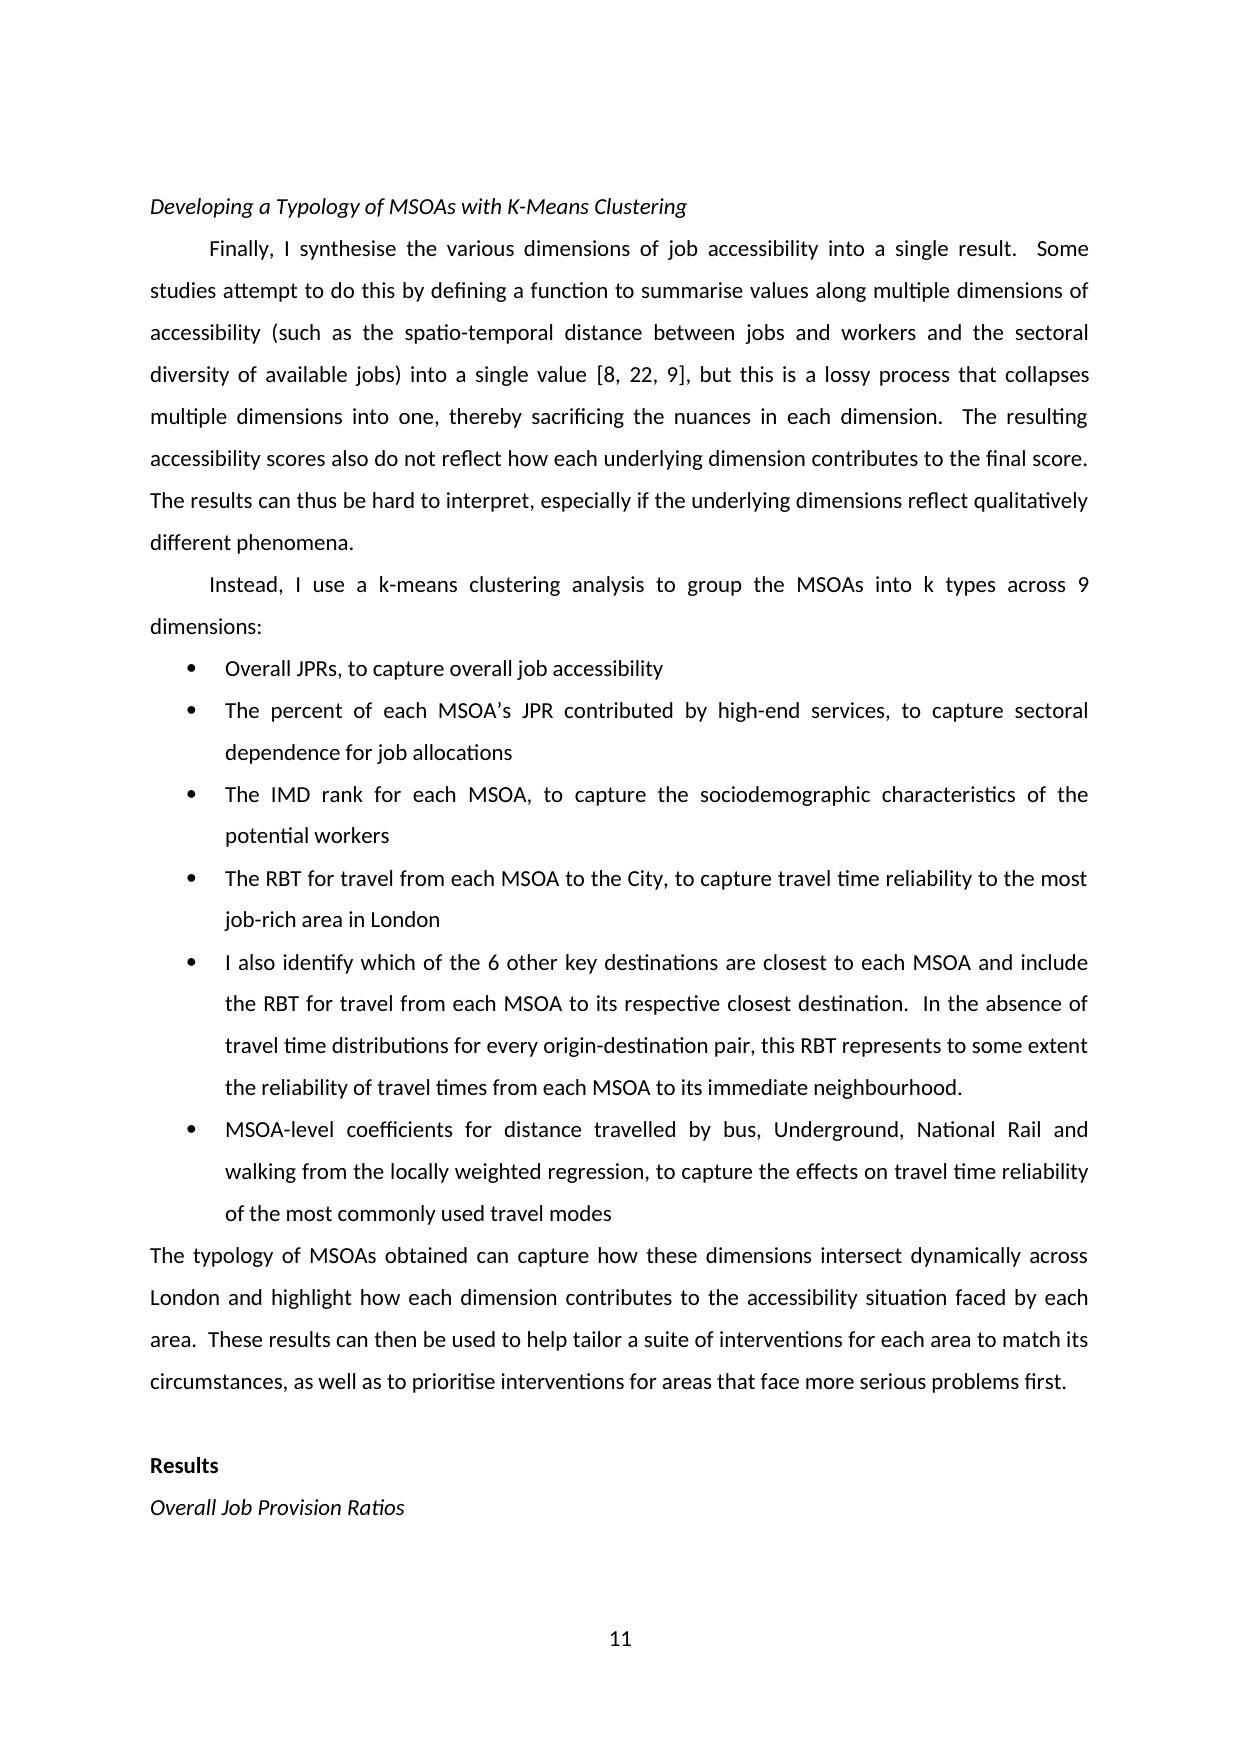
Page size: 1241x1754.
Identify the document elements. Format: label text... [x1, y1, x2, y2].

text Results [150, 1451, 1090, 1479]
text Instead, I use a k-means clustering analysis to group the MSOAs into k types across 9 dimensions: [150, 570, 1090, 640]
text Overall Job Provision Ratios [150, 1493, 1090, 1521]
list The IMD rank for each MSOA, to capture the sociodemographic characteristics of the potential workers [187, 780, 1090, 850]
text Developing a Typology of MSOAs with K-Means Clustering [150, 192, 1090, 220]
list I also identify which of the 6 other key destinations are closest to each MSOA and include the RBT for travel from each MSOA to its respective closest destination. In the absence of travel time distributions for every origin-destination pair, this RBT represents to some extent the reliability of travel times from each MSOA to its immediate neighbourhood. [187, 948, 1090, 1102]
list MSOA-level coefficients for distance travelled by bus, Underground, National Rail and walking from the locally weighted regression, to capture the effects on travel time reliability of the most commonly used travel modes [187, 1116, 1090, 1227]
text The typology of MSOAs obtained can capture how these dimensions intersect dynamically across London and highlight how each dimension contributes to the accessibility situation faced by each area. These results can then be used to help tailor a suite of interventions for each area to match its circumstances, as well as to prioritise interventions for areas that face more serious problems first. [150, 1241, 1090, 1395]
list The RBT for travel from each MSOA to the City, to capture travel time reliability to the most job-rich area in London [187, 864, 1090, 934]
list The percent of each MSOA’s JPR contributed by high-end services, to capture sectoral dependence for job allocations [187, 696, 1090, 766]
list Overall JPRs, to capture overall job accessibility [187, 654, 1090, 682]
text Finally, I synthesise the various dimensions of job accessibility into a single result. Some studies attempt to do this by defining a function to summarise values along multiple dimensions of accessibility (such as the spatio-temporal distance between jobs and workers and the sectoral diversity of available jobs) into a single value , but this is a lossy process that collapses multiple dimensions into one, thereby sacrificing the nuances in each dimension. The resulting accessibility scores also do not reflect how each underlying dimension contributes to the final score. The results can thus be hard to interpret, especially if the underlying dimensions reflect qualitatively different phenomena. [150, 234, 1090, 556]
